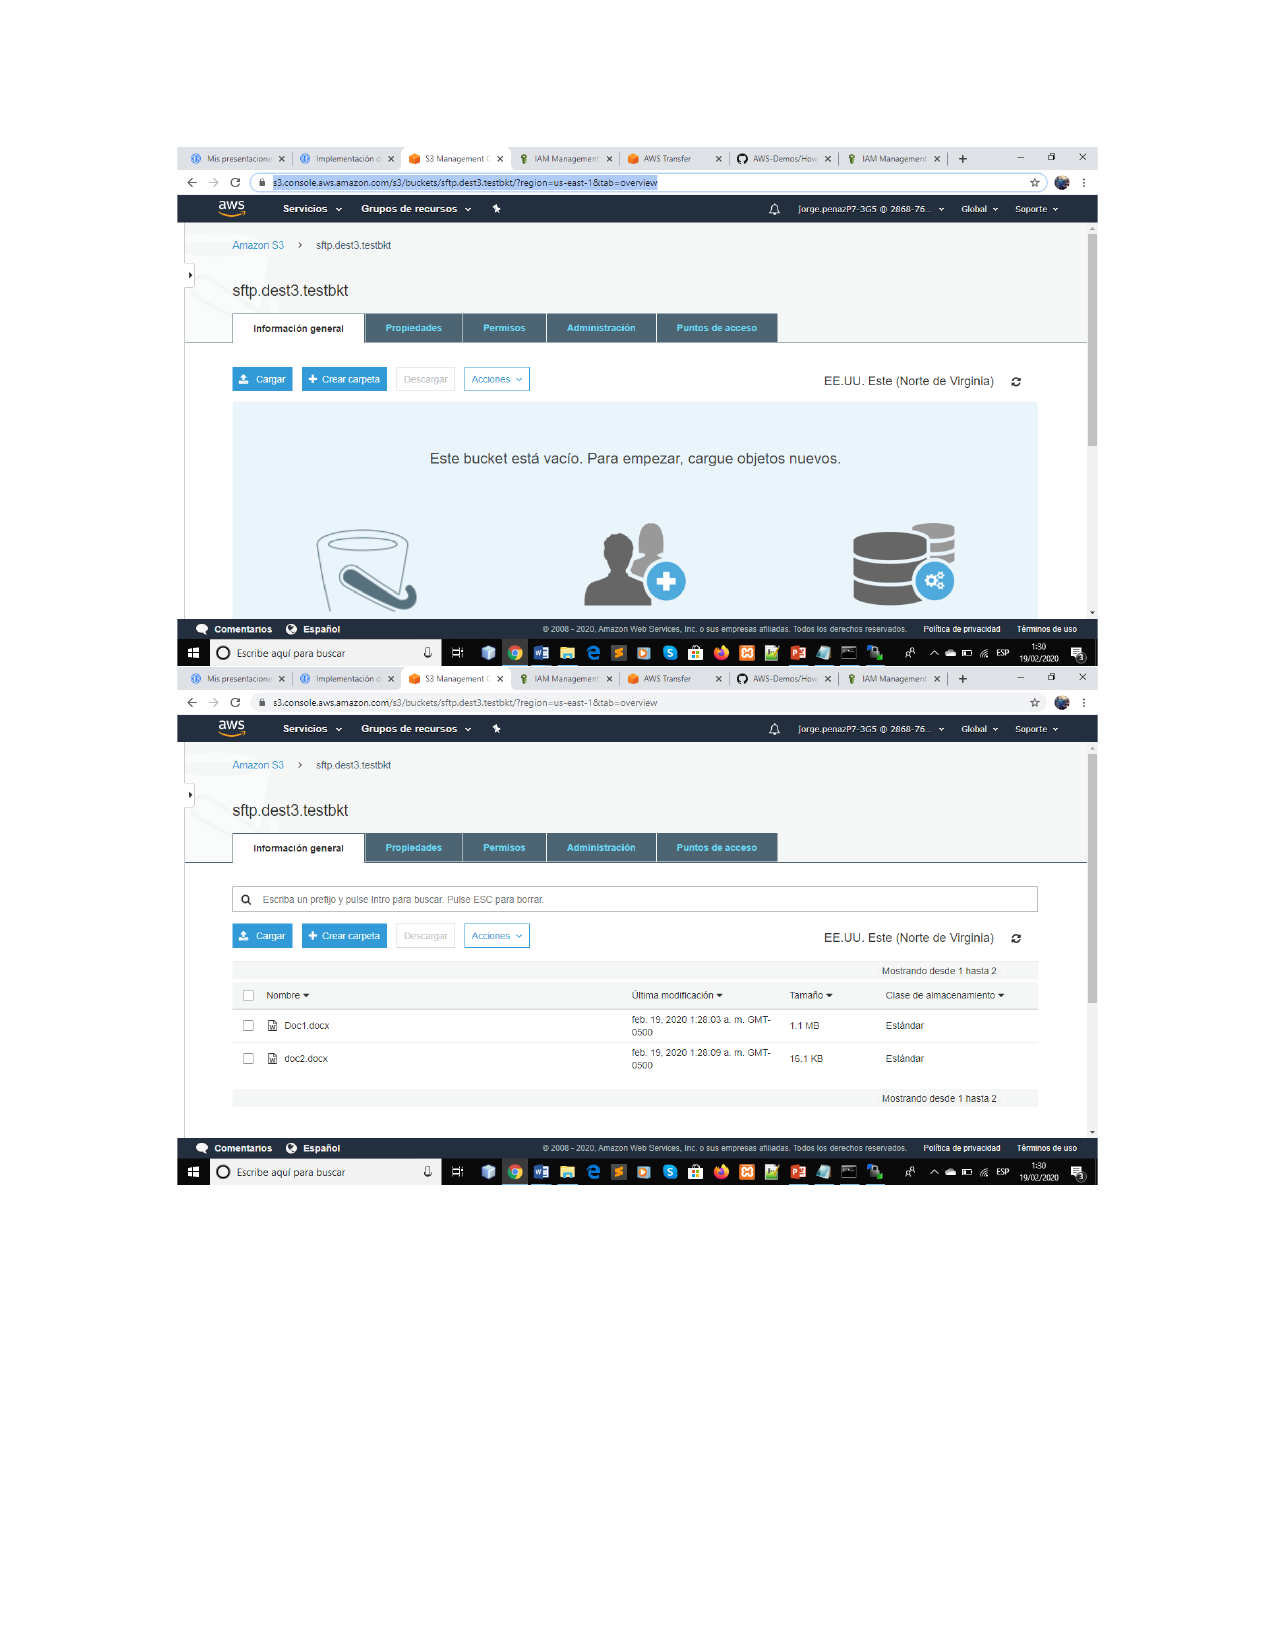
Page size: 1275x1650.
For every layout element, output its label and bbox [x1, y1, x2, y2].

picture [177, 667, 1098, 1185]
picture [177, 147, 1098, 666]
